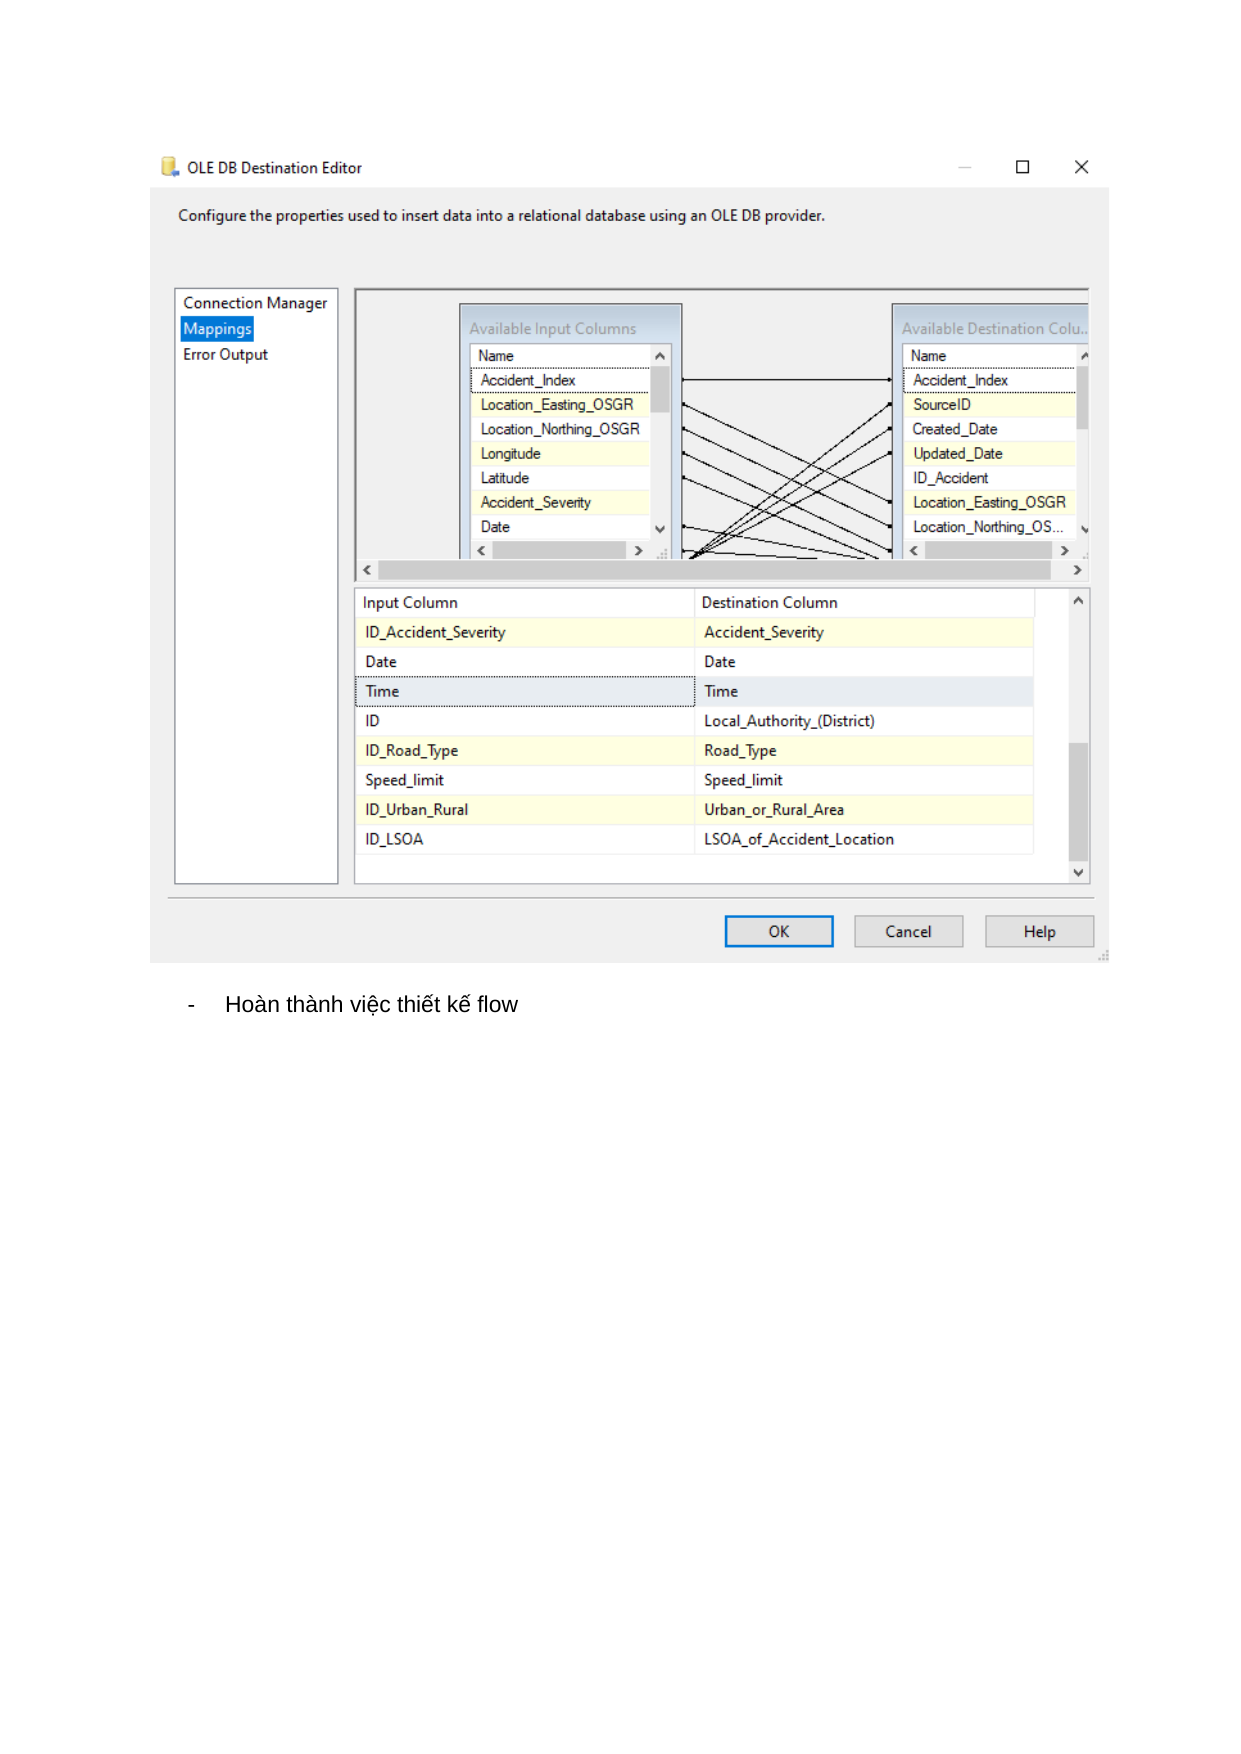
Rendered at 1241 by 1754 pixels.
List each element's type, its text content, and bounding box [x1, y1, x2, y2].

list Hoàn thành việc thiết kế flow [187, 991, 1109, 1018]
picture [150, 150, 1110, 963]
